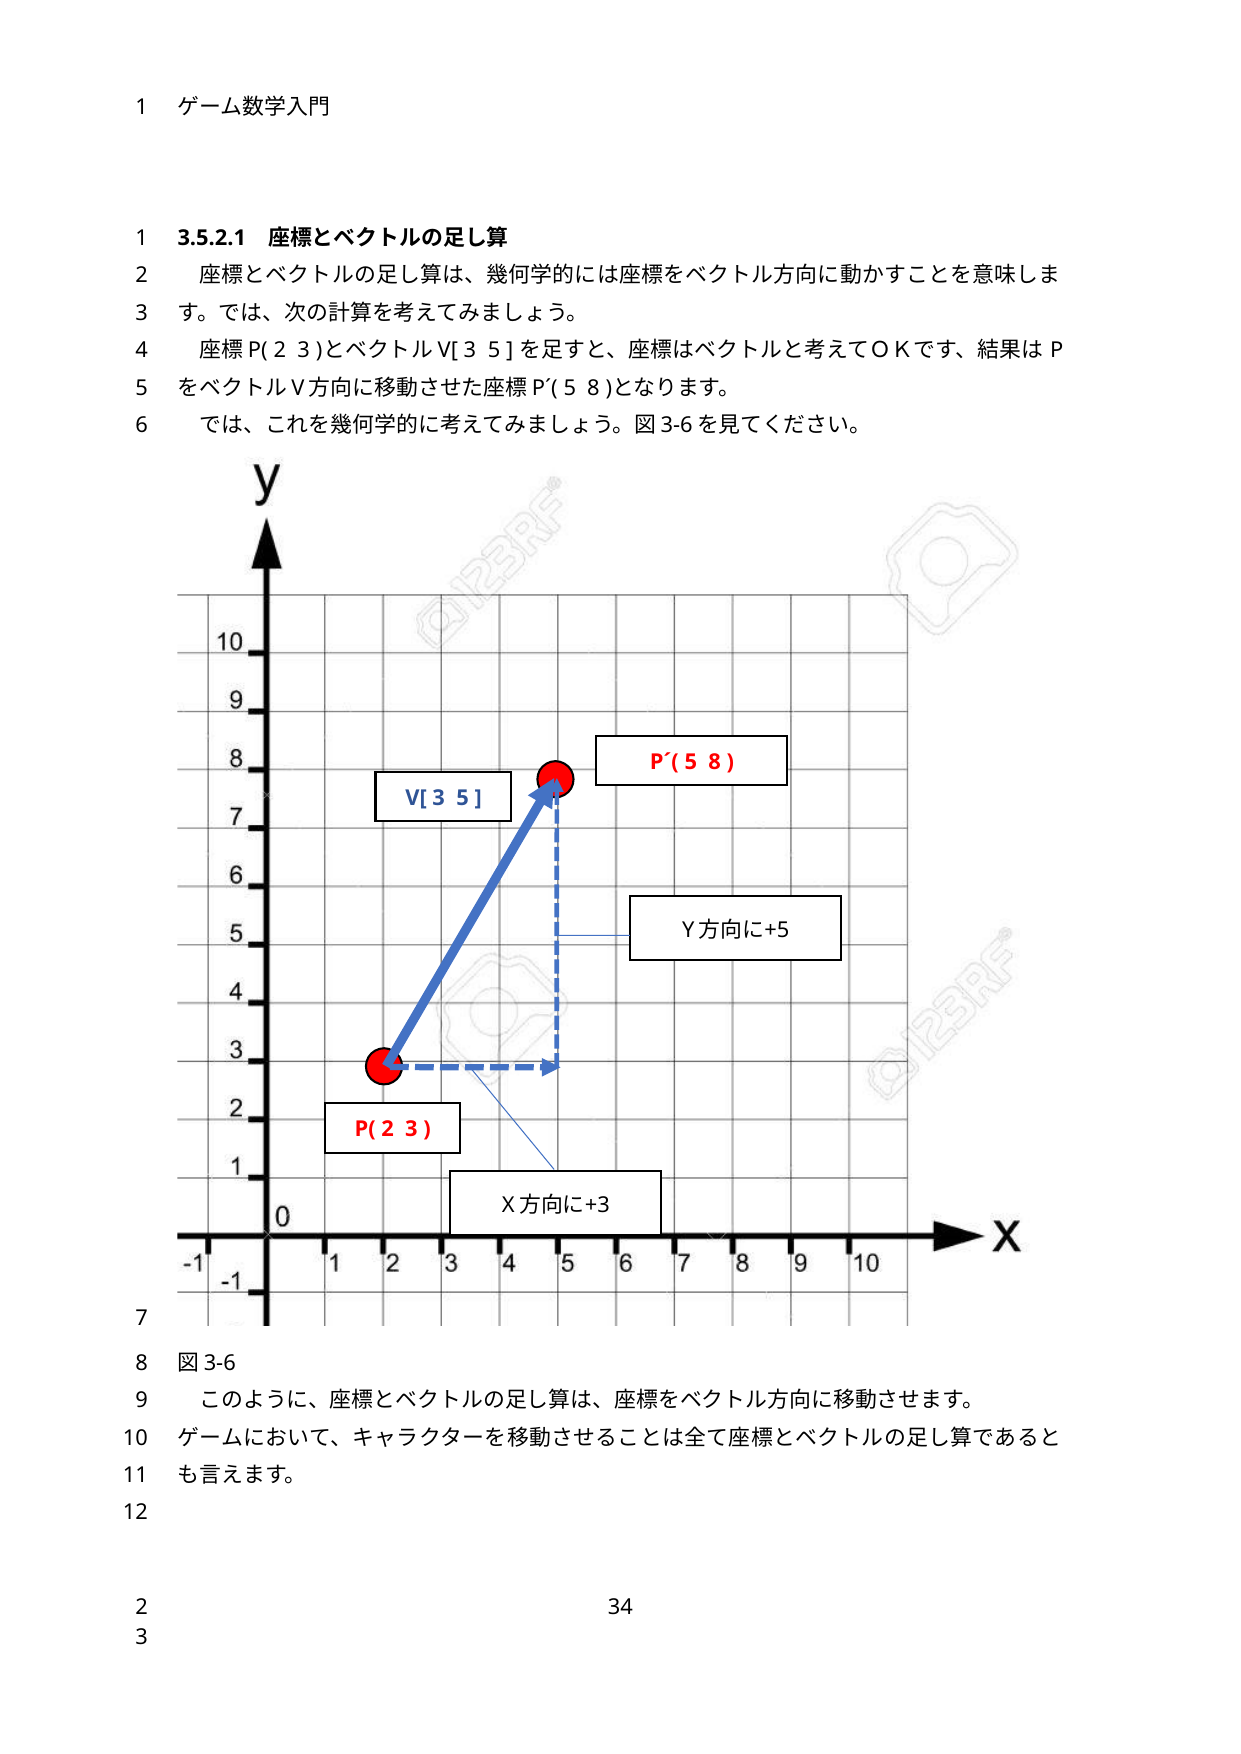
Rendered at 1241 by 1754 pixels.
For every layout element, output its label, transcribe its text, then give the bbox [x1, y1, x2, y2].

text では、これを幾何学的に考えてみましょう。図3-6を見てください。 [177, 404, 1063, 441]
text このように、座標とベクトルの足し算は、座標をベクトル方向に移動させます。 [177, 1379, 1063, 1417]
text 図3-6 [177, 1342, 1063, 1379]
subtitle 3.5.2.1 座標とベクトルの足し算 [177, 217, 1063, 254]
text 座標とベクトルの足し算は、幾何学的には座標をベクトル方向に動かすことを意味します。では、次の計算を考えてみましょう。 [177, 254, 1063, 329]
picture [177, 441, 1063, 1326]
text ゲームにおいて、キャラクターを移動させることは全て座標とベクトルの足し算であるとも言えます。 [177, 1417, 1063, 1492]
text 座標P( 2 3 )とベクトルV[ 3 5 ] を足すと、座標はベクトルと考えてＯＫです、結果はPをベクトルV方向に移動させた座標P´( 5 8 )となります。 [177, 329, 1063, 404]
